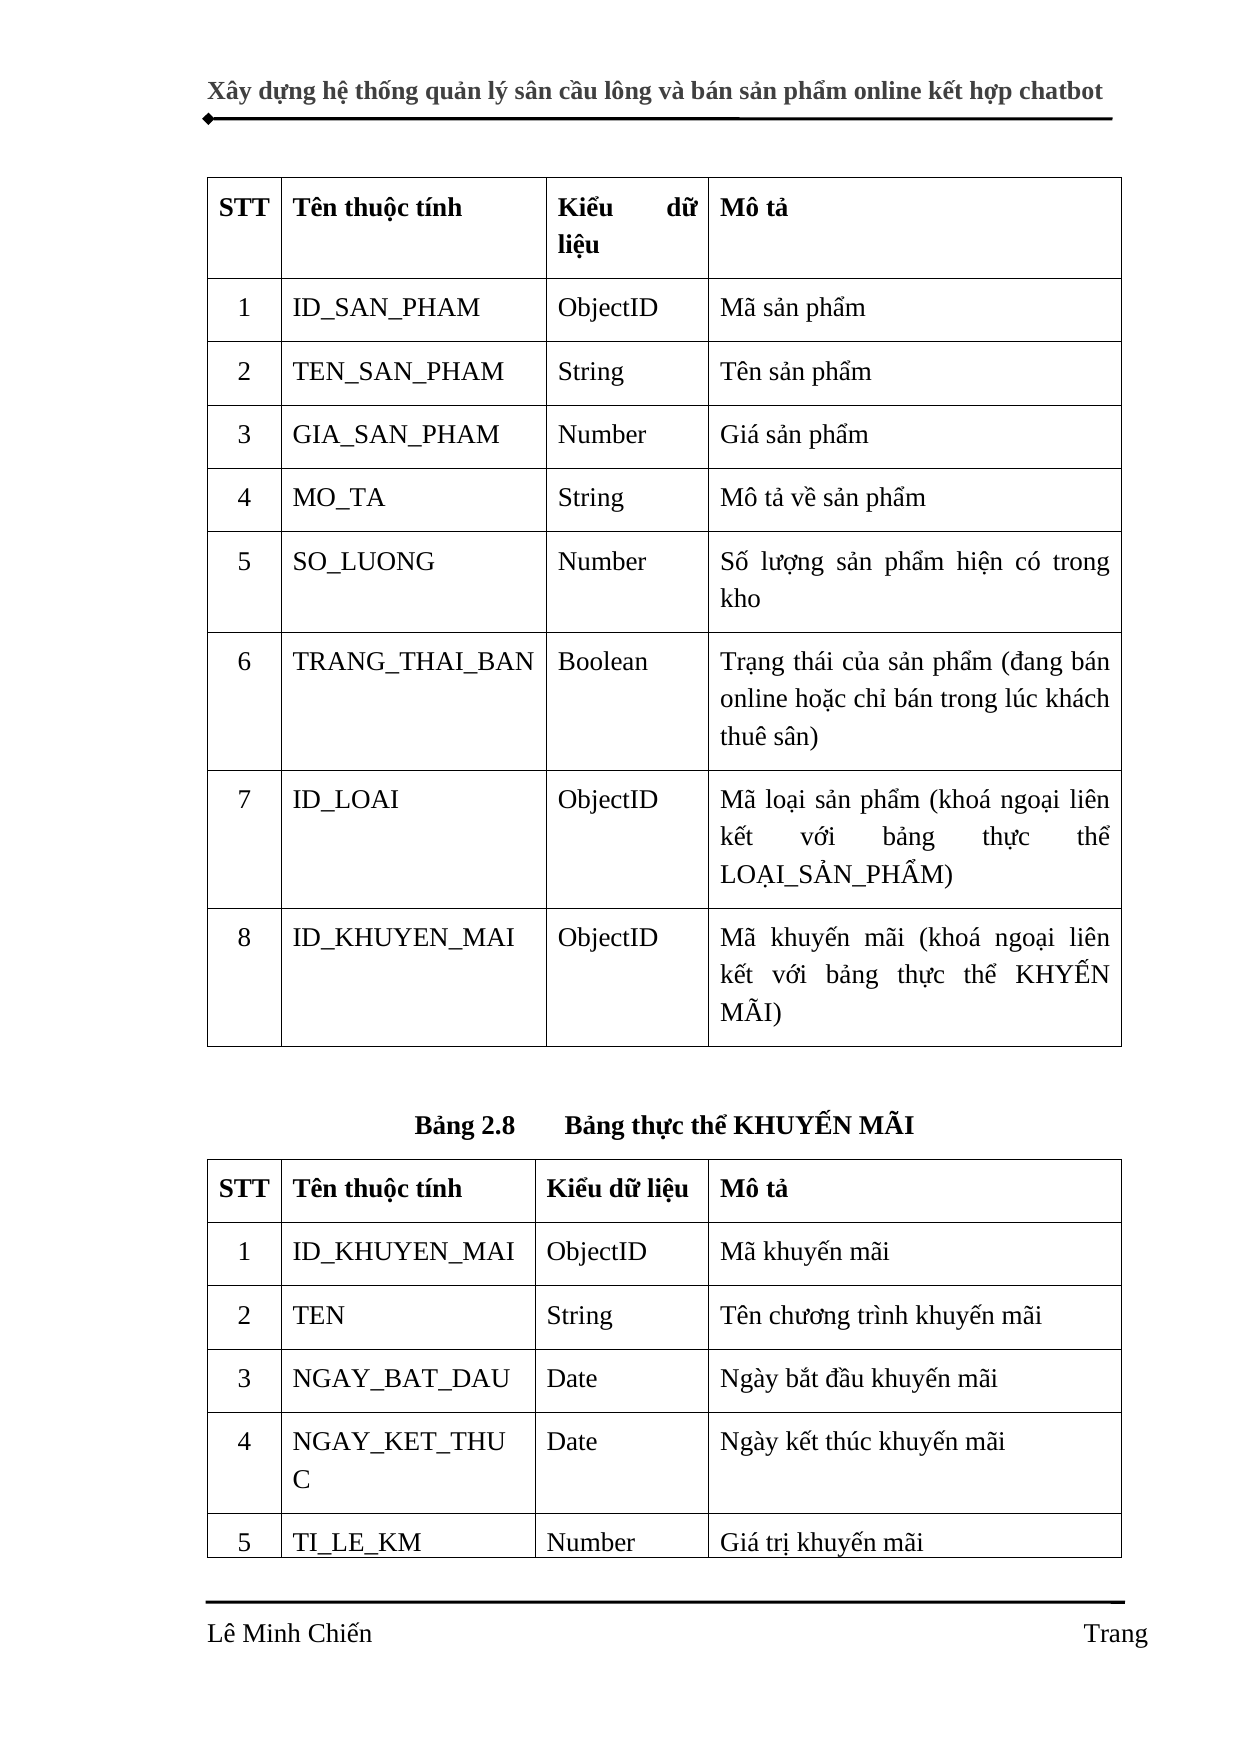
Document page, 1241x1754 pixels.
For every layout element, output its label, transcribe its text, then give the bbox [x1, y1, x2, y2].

table_cell ObjectID [547, 279, 708, 341]
table_cell Ngày bắt đầu khuyến mãi [709, 1350, 1121, 1412]
table_cell Tên sản phẩm [709, 342, 1121, 404]
table_cell ObjectID [547, 771, 708, 908]
table_cell 4 [208, 1413, 281, 1513]
table_cell ID_LOAI [282, 771, 546, 908]
table_cell Mã khuyến mãi [709, 1223, 1121, 1285]
table_cell Mã khuyến mãi (khoá ngoại liên kết với bảng thực thể KHYẾN MÃI) [709, 909, 1121, 1046]
table_cell SO_LUONG [282, 532, 546, 632]
table_header STT [208, 178, 281, 278]
table_cell MO_TA [282, 469, 546, 531]
table_cell String [547, 469, 708, 531]
table_cell 3 [208, 406, 281, 468]
table_cell ObjectID [547, 909, 708, 1046]
table_cell Tên chương trình khuyến mãi [709, 1286, 1121, 1349]
table_cell 1 [208, 279, 281, 341]
table_cell GIA_SAN_PHAM [282, 406, 546, 468]
table_cell 7 [208, 771, 281, 908]
table_header Tên thuộc tính [282, 1160, 535, 1222]
table_cell ID_KHUYEN_MAI [282, 1223, 535, 1285]
table_header Kiểu dữ liệu [536, 1160, 708, 1222]
table_cell 1 [208, 1223, 281, 1285]
table_cell 2 [208, 1286, 281, 1349]
table_cell 8 [208, 909, 281, 1046]
table_cell Giá sản phẩm [709, 406, 1121, 468]
table_cell Số lượng sản phẩm hiện có trong kho [709, 532, 1121, 632]
table_cell Trạng thái của sản phẩm (đang bán online hoặc chỉ bán trong lúc khách thuê sân) [709, 633, 1121, 770]
table_header Mô tả [709, 178, 1121, 278]
table_cell 3 [208, 1350, 281, 1412]
table_cell Mã loại sản phẩm (khoá ngoại liên kết với bảng thực thể LOẠI_SẢN_PHẨM) [709, 771, 1121, 908]
table_cell Giá trị khuyến mãi [709, 1514, 1121, 1557]
table_cell TEN_SAN_PHAM [282, 342, 546, 404]
table_cell TI_LE_KM [282, 1514, 535, 1557]
table_cell Number [547, 406, 708, 468]
table_cell Date [536, 1350, 708, 1412]
table_cell 6 [208, 633, 281, 770]
table_cell ID_KHUYEN_MAI [282, 909, 546, 1046]
table_cell TRANG_THAI_BAN [282, 633, 546, 770]
table_cell Ngày kết thúc khuyến mãi [709, 1413, 1121, 1513]
table_cell 2 [208, 342, 281, 404]
table_cell NGAY_KET_THUC [282, 1413, 535, 1513]
table_cell 5 [208, 532, 281, 632]
table_cell TEN [282, 1286, 535, 1349]
text Bảng thực thể KHUYẾN MÃI [207, 1109, 1122, 1140]
table_cell Boolean [547, 633, 708, 770]
table_header Kiểu dữ liệu [547, 178, 708, 278]
table_header STT [208, 1160, 281, 1222]
table_cell String [547, 342, 708, 404]
table_cell ID_SAN_PHAM [282, 279, 546, 341]
table_cell 4 [208, 469, 281, 531]
table_cell Mô tả về sản phẩm [709, 469, 1121, 531]
table_cell NGAY_BAT_DAU [282, 1350, 535, 1412]
table_cell ObjectID [536, 1223, 708, 1285]
table_cell Mã sản phẩm [709, 279, 1121, 341]
table_cell 5 [208, 1514, 281, 1557]
table_cell Number [536, 1514, 708, 1557]
table_cell Number [547, 532, 708, 632]
table_header Tên thuộc tính [282, 178, 546, 278]
table_header Mô tả [709, 1160, 1121, 1222]
table_cell Date [536, 1413, 708, 1513]
table_cell String [536, 1286, 708, 1349]
